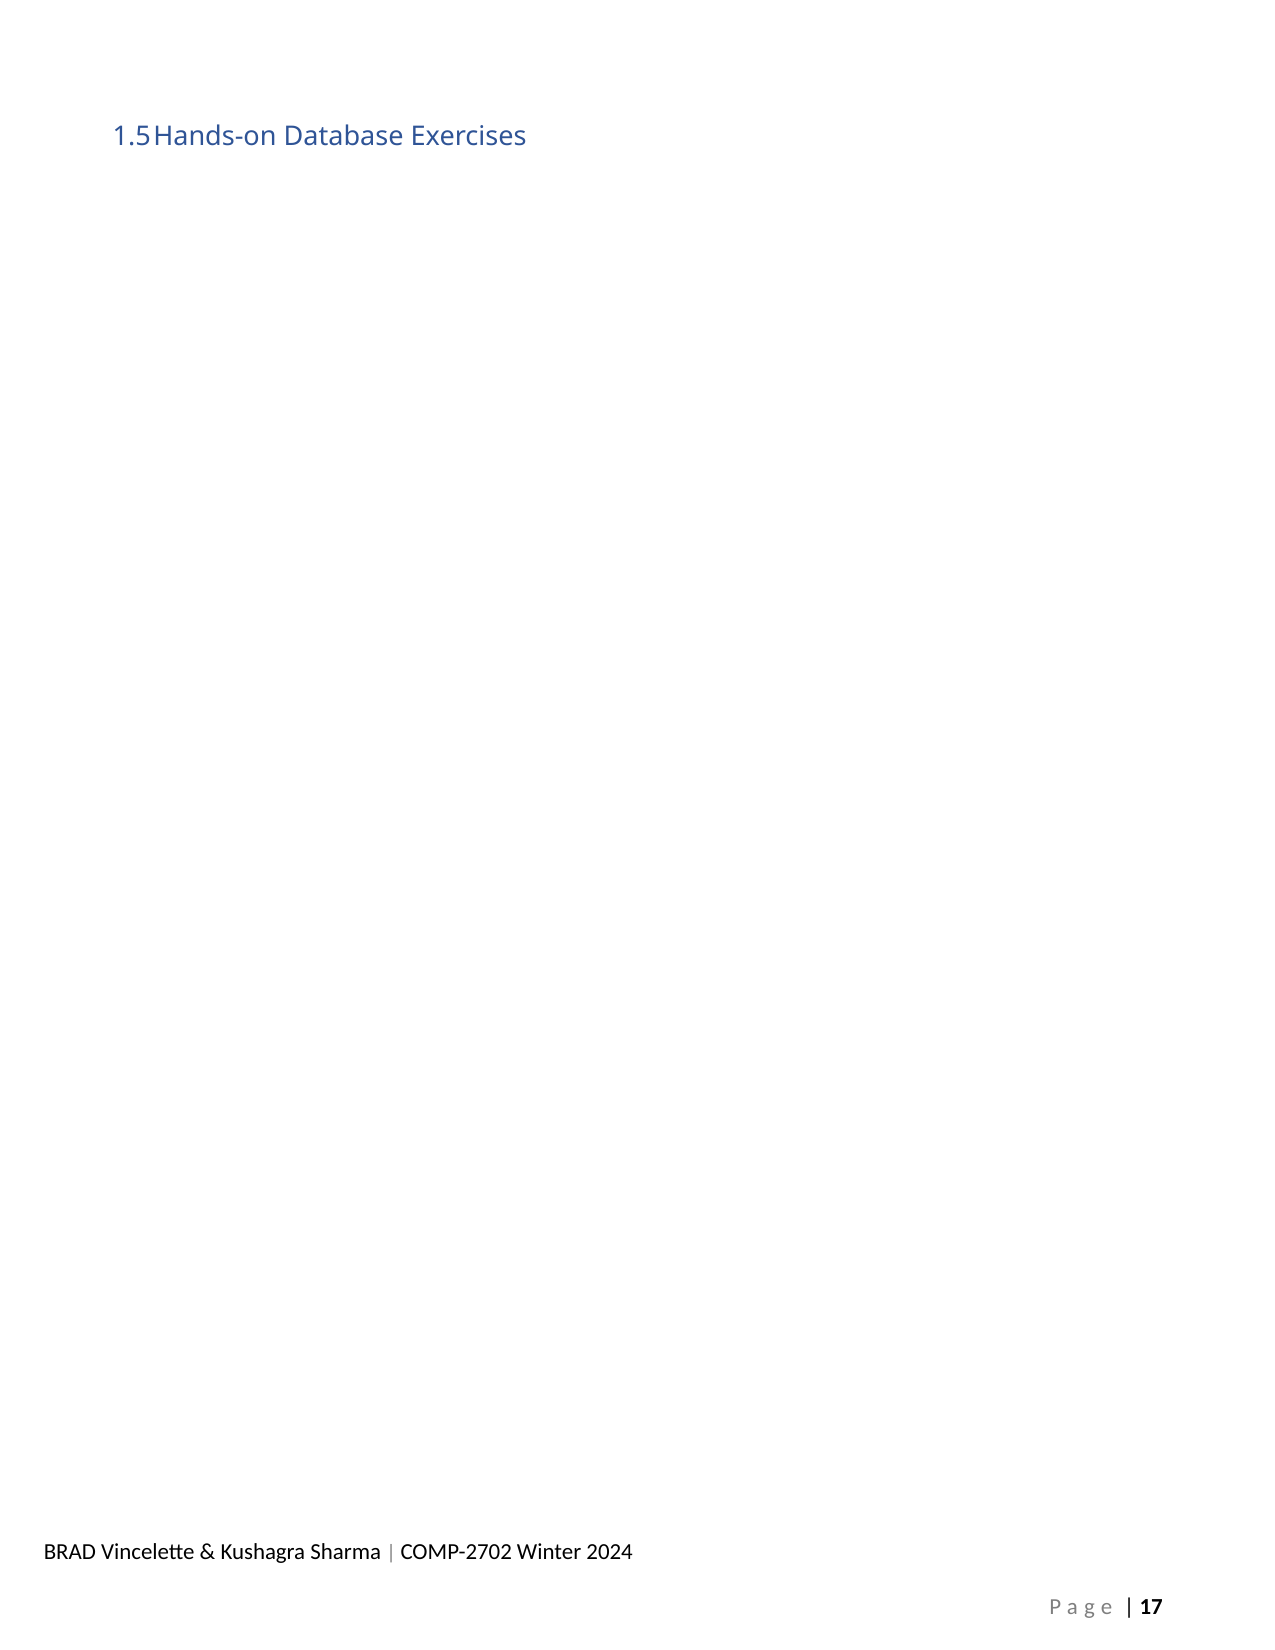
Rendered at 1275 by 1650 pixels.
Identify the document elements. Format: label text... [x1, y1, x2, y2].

subtitle Hands-on Database Exercises [112, 117, 1162, 153]
